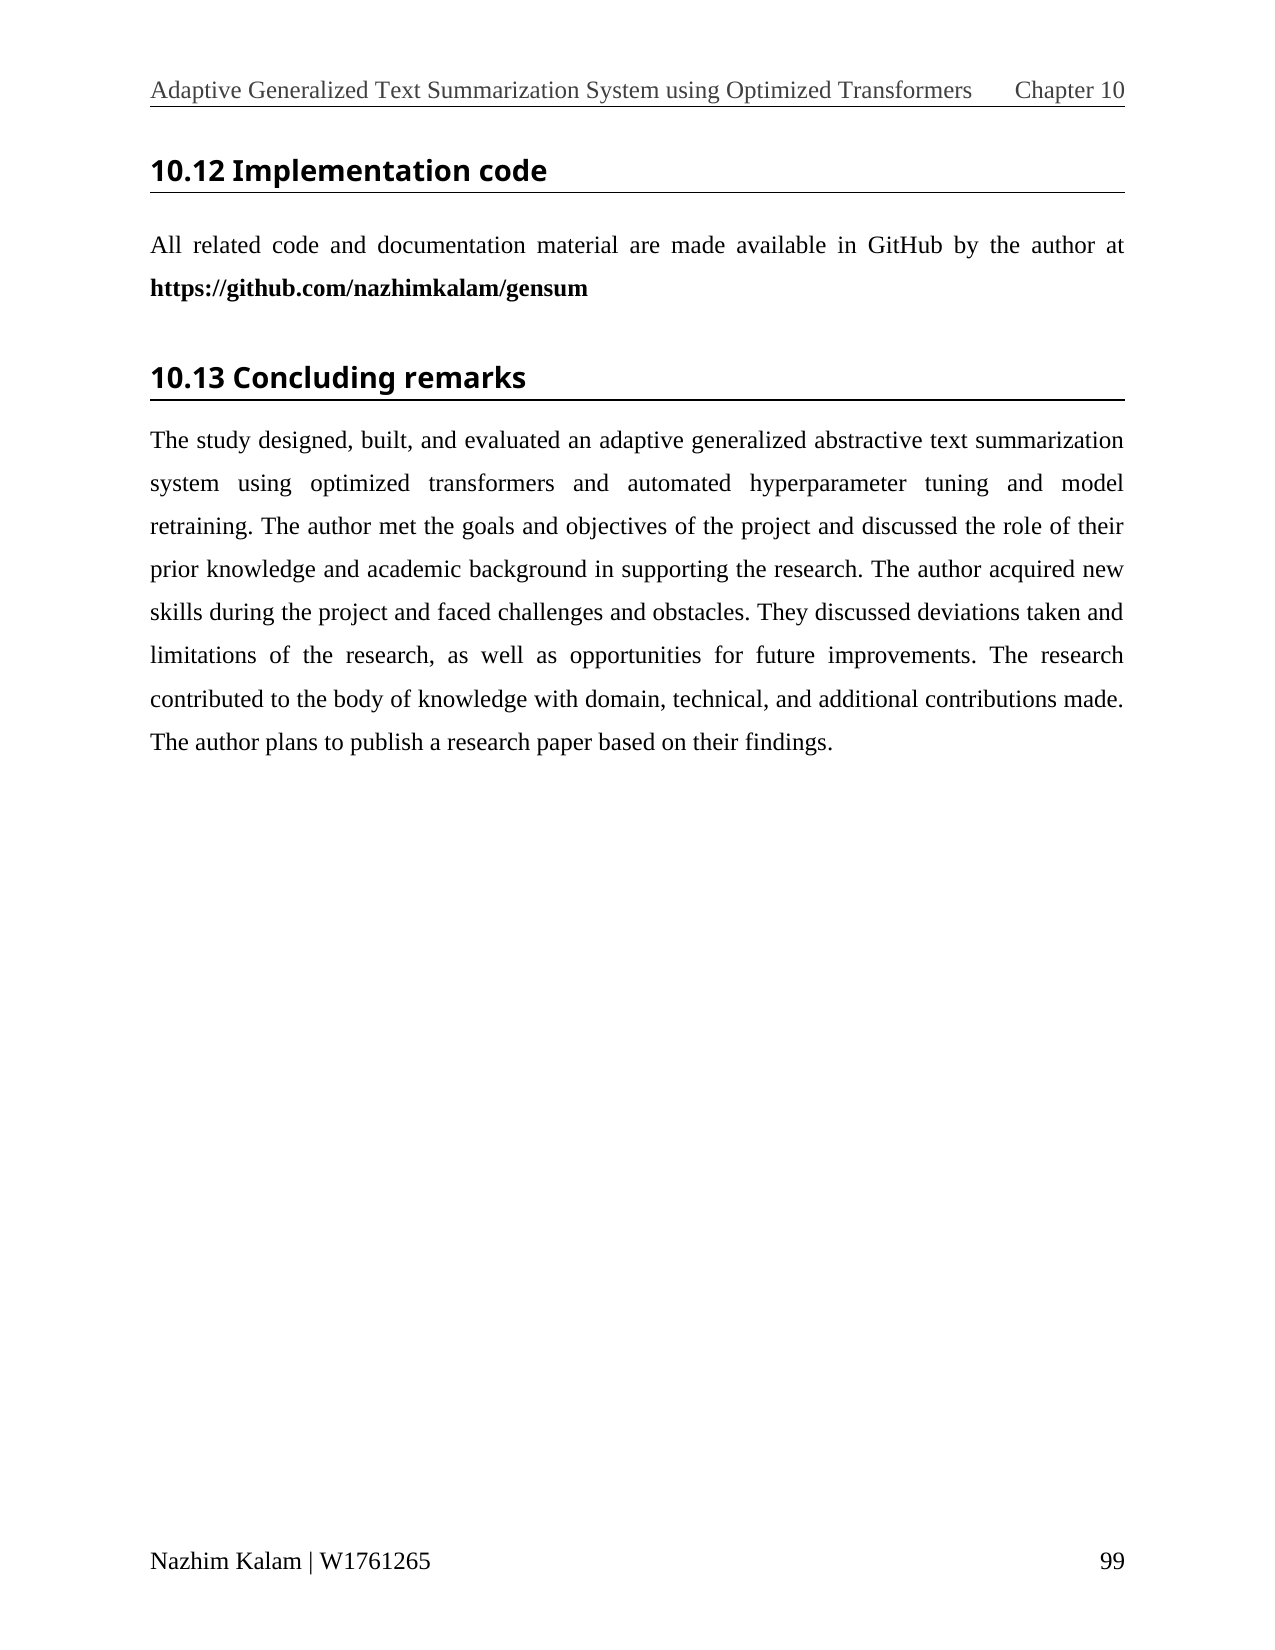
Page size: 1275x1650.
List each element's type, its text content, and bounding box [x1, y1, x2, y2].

text The study designed, built, and evaluated an adaptive generalized abstractive text summarization system using optimized transformers and automated hyperparameter tuning and model retraining. The author met the goals and objectives of the project and discussed the role of their prior knowledge and academic background in supporting the research. The author acquired new skills during the project and faced challenges and obstacles. They discussed deviations taken and limitations of the research, as well as opportunities for future improvements. The research contributed to the body of knowledge with domain, technical, and additional contributions made. The author plans to publish a research paper based on their findings. [150, 425, 1125, 756]
text All related code and documentation material are made available in GitHub by the author at https://github.com/nazhimkalam/gensum [150, 230, 1125, 302]
subtitle 10.12 Implementation code [150, 150, 1125, 192]
subtitle 10.13 Concluding remarks [150, 358, 1125, 399]
